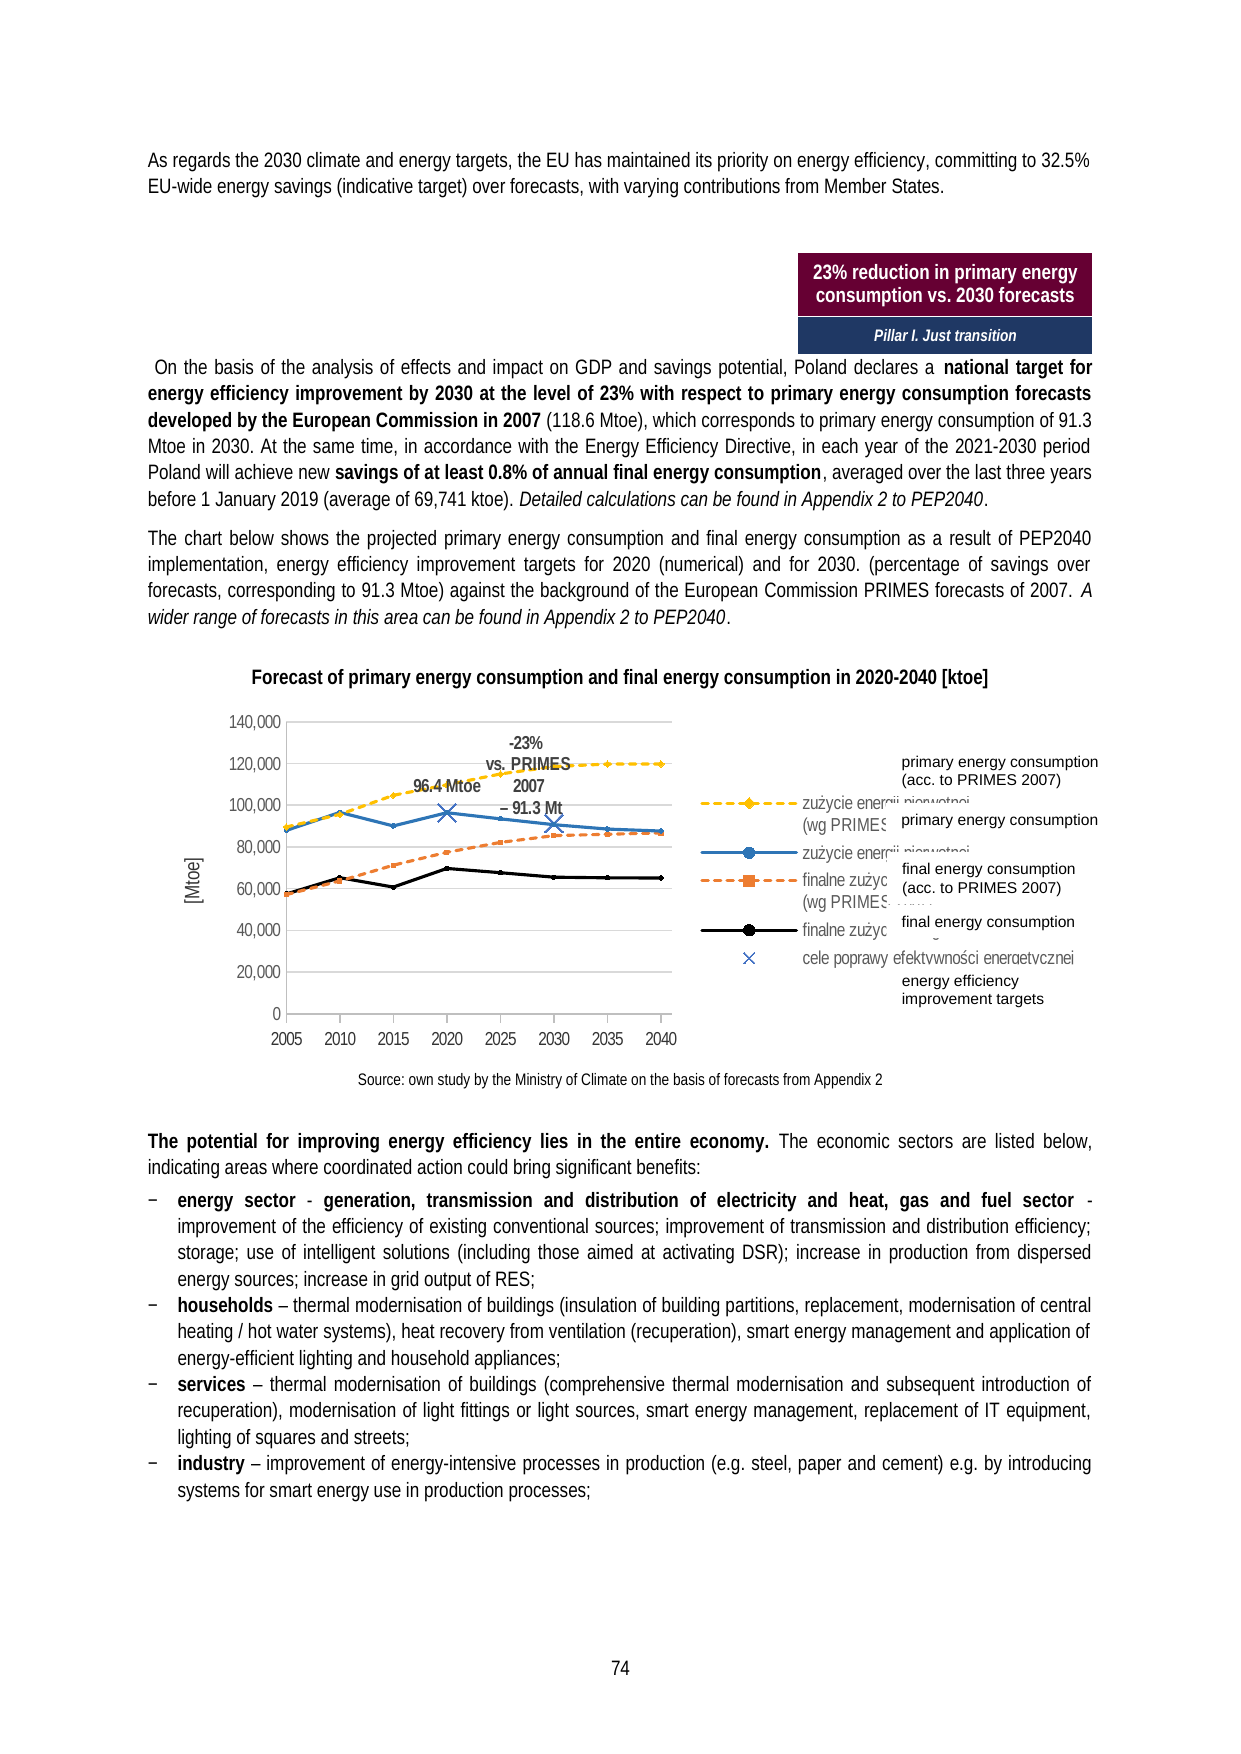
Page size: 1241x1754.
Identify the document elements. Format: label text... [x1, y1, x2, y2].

table_header 23% reduction in primary energy consumption vs. 2030 forecasts [798, 253, 1092, 316]
text As regards the 2030 climate and energy targets, the EU has maintained its priority on energy efficiency, committing to 32.5% EU-wide energy savings (indicative target) over forecasts, with varying contributions from Member States. [148, 148, 1093, 198]
text The potential for improving energy efficiency lies in the entire economy. The economic sectors are listed below, indicating areas where coordinated action could bring significant benefits: [148, 1129, 1093, 1179]
text Source: own study by the Ministry of Climate on the basis of forecasts from Appendix 2 [148, 1070, 1093, 1089]
list services – thermal modernisation of buildings (comprehensive thermal modernisation and subsequent introduction of recuperation), modernisation of light fittings or light sources, smart energy management, replacement of IT equipment, lighting of squares and streets; [148, 1372, 1093, 1449]
list households – thermal modernisation of buildings (insulation of building partitions, replacement, modernisation of central heating / hot water systems), heat recovery from ventilation (recuperation), smart energy management and application of energy-efficient lighting and household appliances; [148, 1293, 1093, 1370]
text On the basis of the analysis of effects and impact on GDP and savings potential, Poland declares a national target for energy efficiency improvement by 2030 at the level of 23% with respect to primary energy consumption forecasts developed by the European Commission in 2007 (118.6 Mtoe), which corresponds to primary energy consumption of 91.3 Mtoe in 2030. At the same time, in accordance with the Energy Efficiency Directive, in each year of the 2021-2030 period Poland will achieve new savings of at least 0.8% of annual final energy consumption, averaged over the last three years before 1 January 2019 (average of 69,741 ktoe). Detailed calculations can be found in Appendix 2 to PEP2040. [148, 355, 1093, 511]
text The chart below shows the projected primary energy consumption and final energy consumption as a result of PEP2040 implementation, energy efficiency improvement targets for 2020 (numerical) and for 2030. (percentage of savings over forecasts, corresponding to 91.3 Mtoe) against the background of the European Commission PRIMES forecasts of 2007. A wider range of forecasts in this area can be found in Appendix 2 to PEP2040. [148, 526, 1093, 628]
table_cell Pillar I. Just transition [798, 317, 1092, 354]
list energy sector - generation, transmission and distribution of electricity and heat, gas and fuel sector - improvement of the efficiency of existing conventional sources; improvement of transmission and distribution efficiency; storage; use of intelligent solutions (including those aimed at activating DSR); increase in production from dispersed energy sources; increase in grid output of RES; [148, 1188, 1093, 1291]
text Forecast of primary energy consumption and final energy consumption in 2020-2040 [ktoe] [148, 665, 1093, 689]
list industry – improvement of energy-intensive processes in production (e.g. steel, paper and cement) e.g. by introducing systems for smart energy use in production processes; [148, 1451, 1093, 1501]
